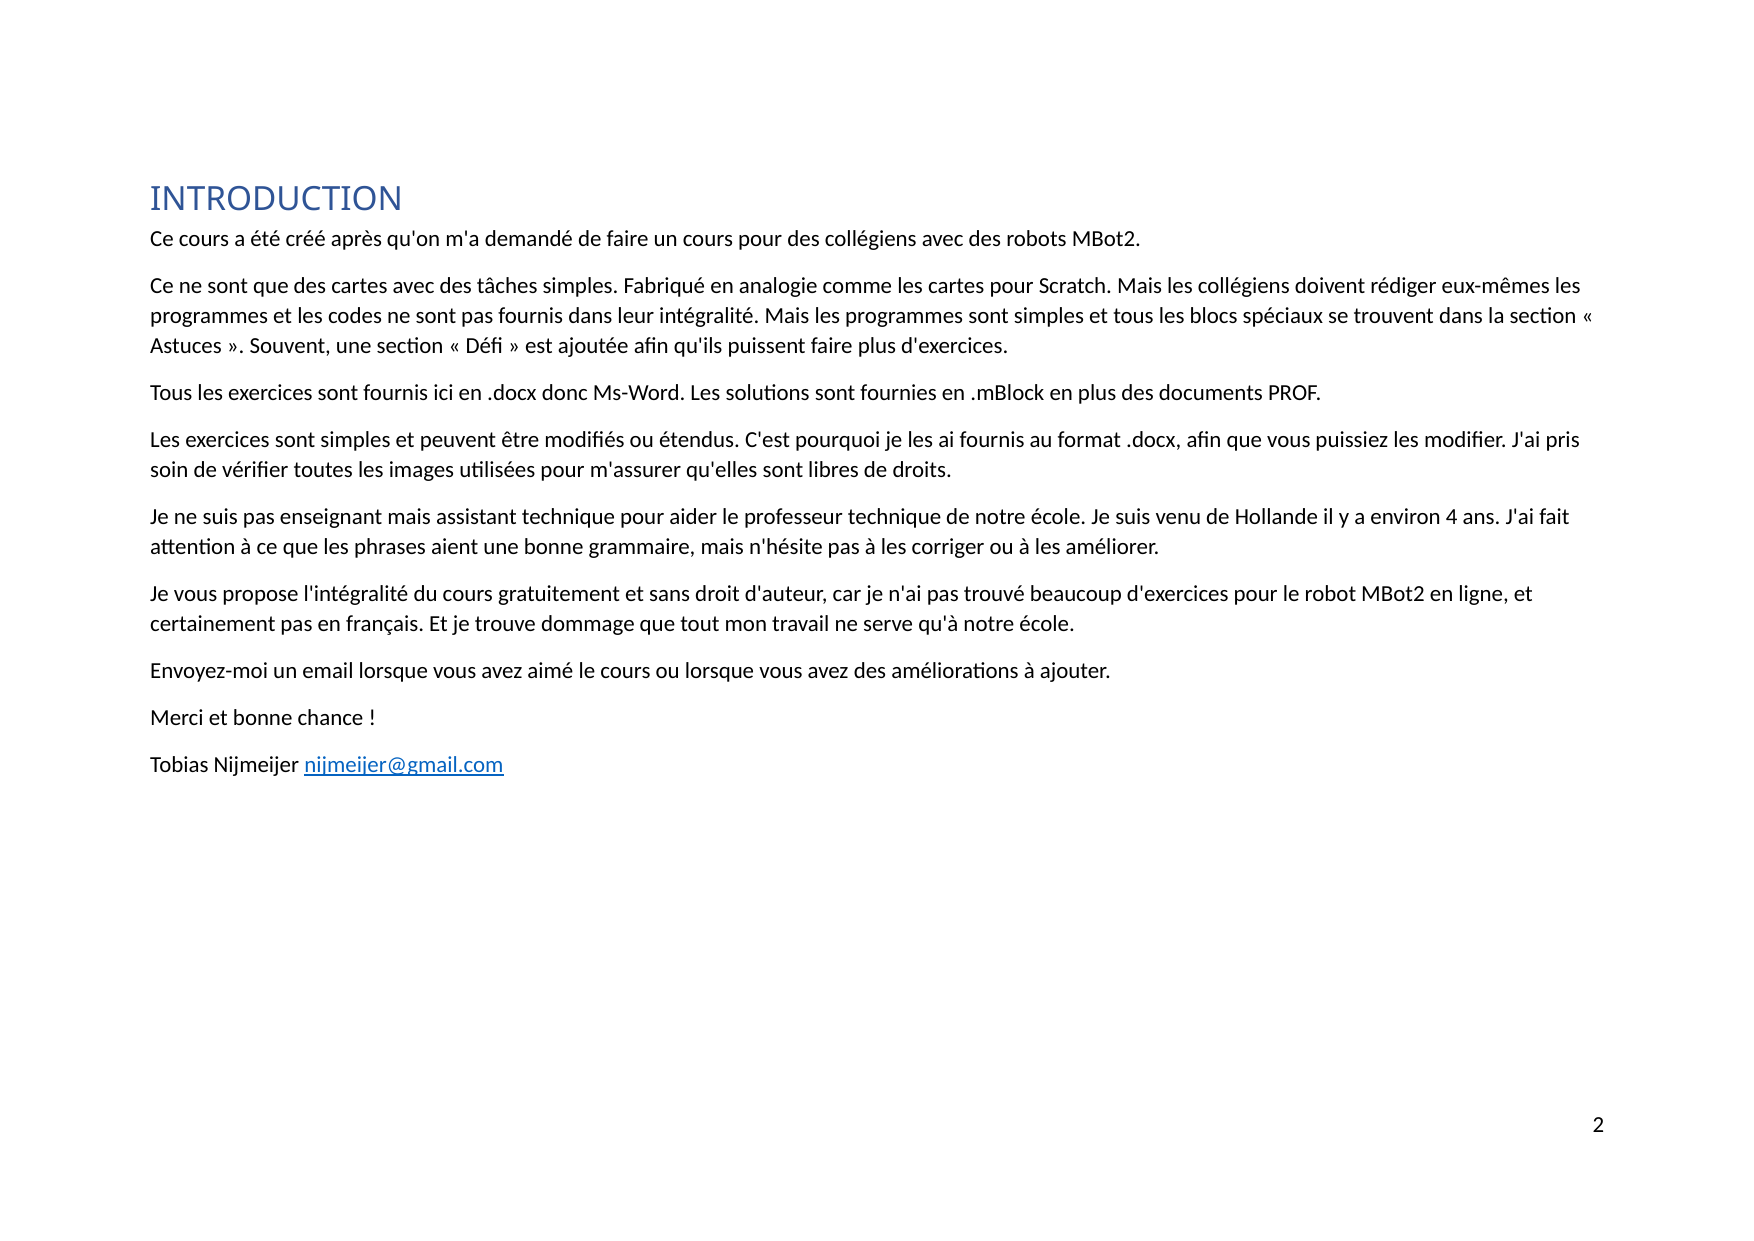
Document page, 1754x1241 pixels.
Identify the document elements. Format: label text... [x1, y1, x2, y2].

text Merci et bonne chance ! [150, 703, 1604, 731]
text Ce ne sont que des cartes avec des tâches simples. Fabriqué en analogie comme les cartes pour Scratch. Mais les collégiens doivent rédiger eux-mêmes les programmes et les codes ne sont pas fournis dans leur intégralité. Mais les programmes sont simples et tous les blocs spéciaux se trouvent dans la section « Astuces ». Souvent, une section « Défi » est ajoutée afin qu'ils puissent faire plus d'exercices. [150, 271, 1604, 359]
text Je vous propose l'intégralité du cours gratuitement et sans droit d'auteur, car je n'ai pas trouvé beaucoup d'exercices pour le robot MBot2 en ligne, et certainement pas en français. Et je trouve dommage que tout mon travail ne serve qu'à notre école. [150, 579, 1604, 637]
text Tobias Nijmeijer nijmeijer@gmail.com [150, 750, 1604, 778]
text Envoyez-moi un email lorsque vous avez aimé le cours ou lorsque vous avez des améliorations à ajouter. [150, 656, 1604, 684]
text Les exercices sont simples et peuvent être modifiés ou étendus. C'est pourquoi je les ai fournis au format .docx, afin que vous puissiez les modifier. J'ai pris soin de vérifier toutes les images utilisées pour m'assurer qu'elles sont libres de droits. [150, 425, 1604, 483]
text Tous les exercices sont fournis ici en .docx donc Ms-Word. Les solutions sont fournies en .mBlock en plus des documents PROF. [150, 378, 1604, 406]
subtitle INTRODUCTION [150, 175, 1604, 220]
text Ce cours a été créé après qu'on m'a demandé de faire un cours pour des collégiens avec des robots MBot2. [150, 224, 1604, 252]
text Je ne suis pas enseignant mais assistant technique pour aider le professeur technique de notre école. Je suis venu de Hollande il y a environ 4 ans. J'ai fait attention à ce que les phrases aient une bonne grammaire, mais n'hésite pas à les corriger ou à les améliorer. [150, 502, 1604, 560]
